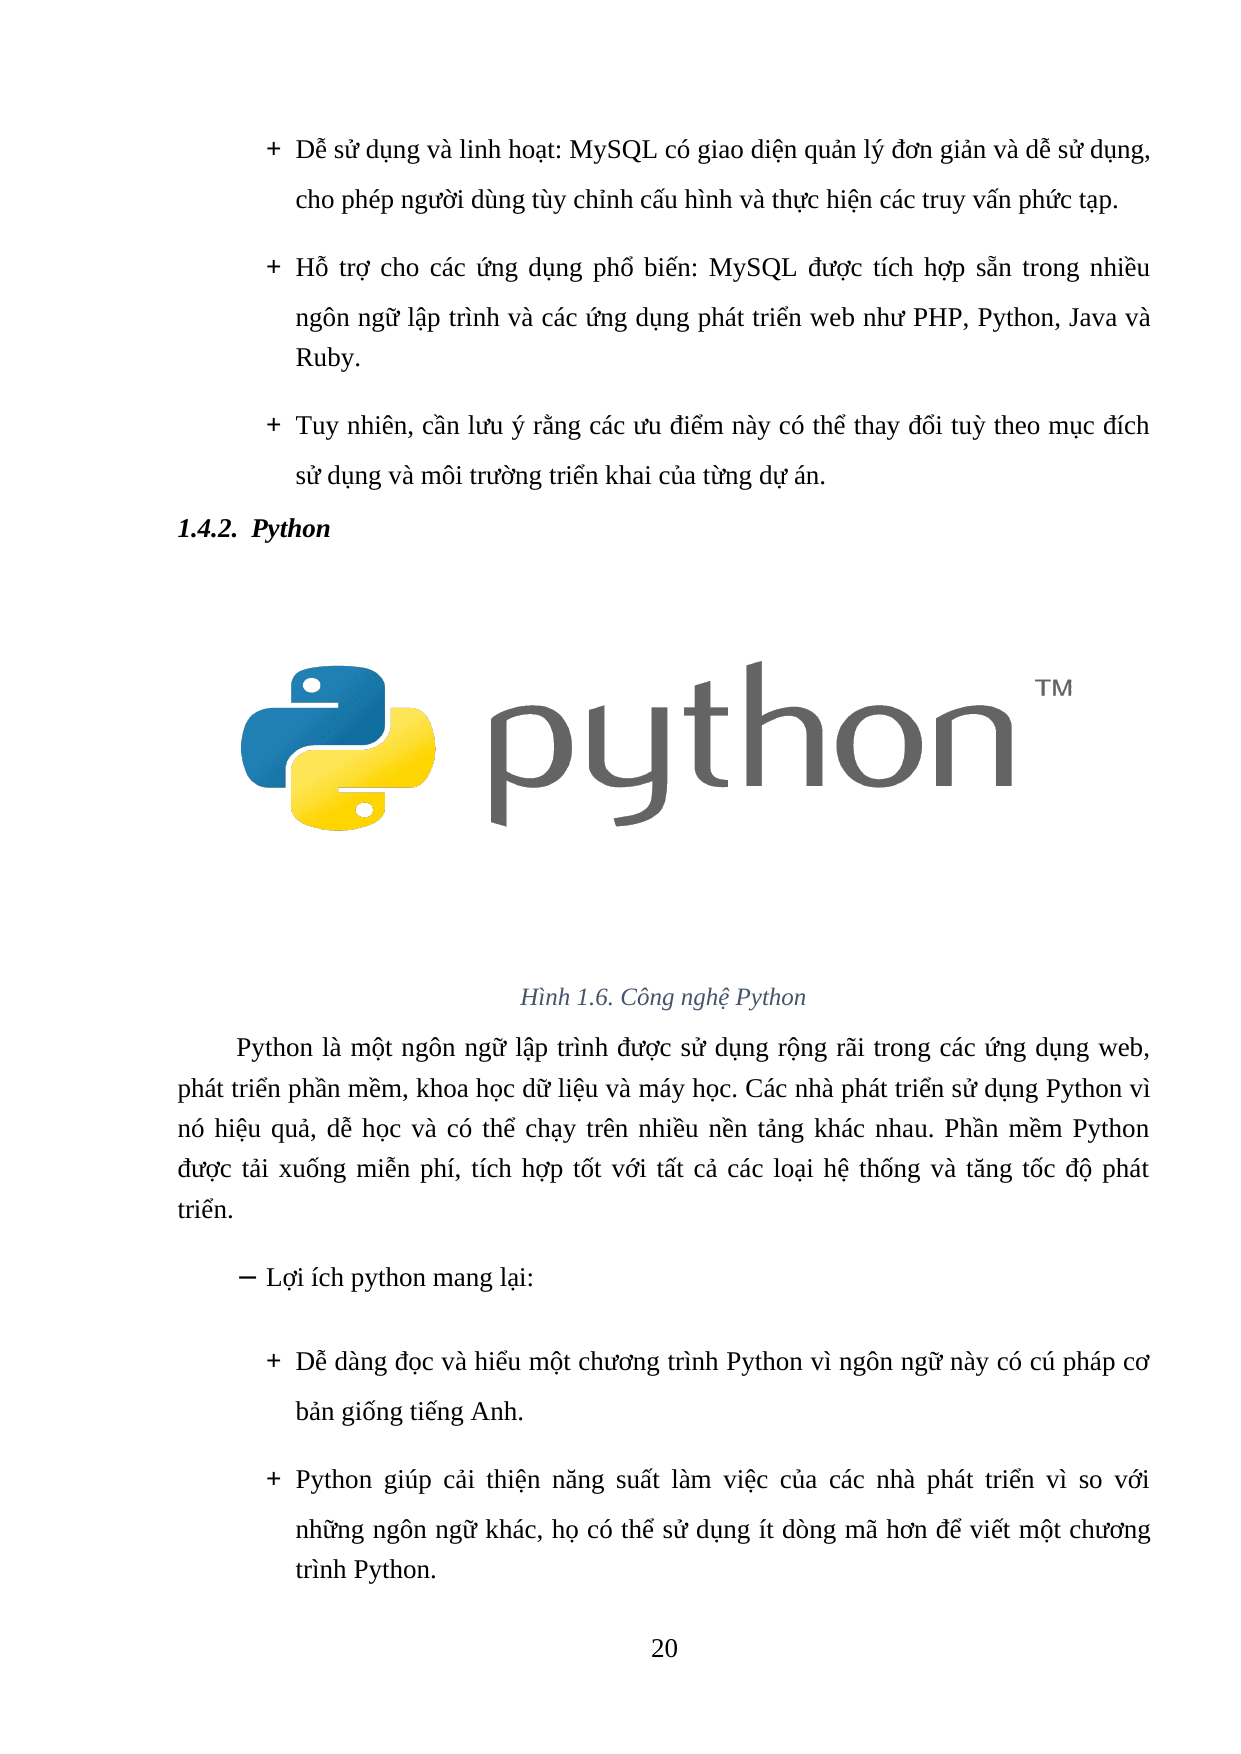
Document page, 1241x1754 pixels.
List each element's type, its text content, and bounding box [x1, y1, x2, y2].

list Dễ sử dụng và linh hoạt: MySQL có giao diện quản lý đơn giản và dễ sử dụng, cho phép người dùng tùy chỉnh cấu hình và thực hiện các truy vấn phức tạp. [266, 118, 1152, 214]
list Dễ dàng đọc và hiểu một chương trình Python vì ngôn ngữ này có cú pháp cơ bản giống tiếng Anh. [266, 1330, 1152, 1426]
subtitle Python [177, 512, 1152, 543]
text Hình 1.6. Công nghệ Python [177, 982, 1152, 1010]
list Hỗ trợ cho các ứng dụng phổ biến: MySQL được tích hợp sẵn trong nhiều ngôn ngữ lập trình và các ứng dụng phát triển web như PHP, Python, Java và Ruby. [266, 236, 1152, 372]
picture [236, 564, 1076, 960]
list Tuy nhiên, cần lưu ý rằng các ưu điểm này có thể thay đổi tuỳ theo mục đích sử dụng và môi trường triển khai của từng dự án. [266, 394, 1152, 490]
list Python giúp cải thiện năng suất làm việc của các nhà phát triển vì so với những ngôn ngữ khác, họ có thể sử dụng ít dòng mã hơn để viết một chương trình Python. [266, 1448, 1152, 1584]
text Python là một ngôn ngữ lập trình được sử dụng rộng rãi trong các ứng dụng web, phát triển phần mềm, khoa học dữ liệu và máy học. Các nhà phát triển sử dụng Python vì nó hiệu quả, dễ học và có thể chạy trên nhiều nền tảng khác nhau. Phần mềm Python được tải xuống miễn phí, tích hợp tốt với tất cả các loại hệ thống và tăng tốc độ phát triển. [177, 1031, 1152, 1224]
list Lợi ích python mang lại: [236, 1246, 1152, 1301]
